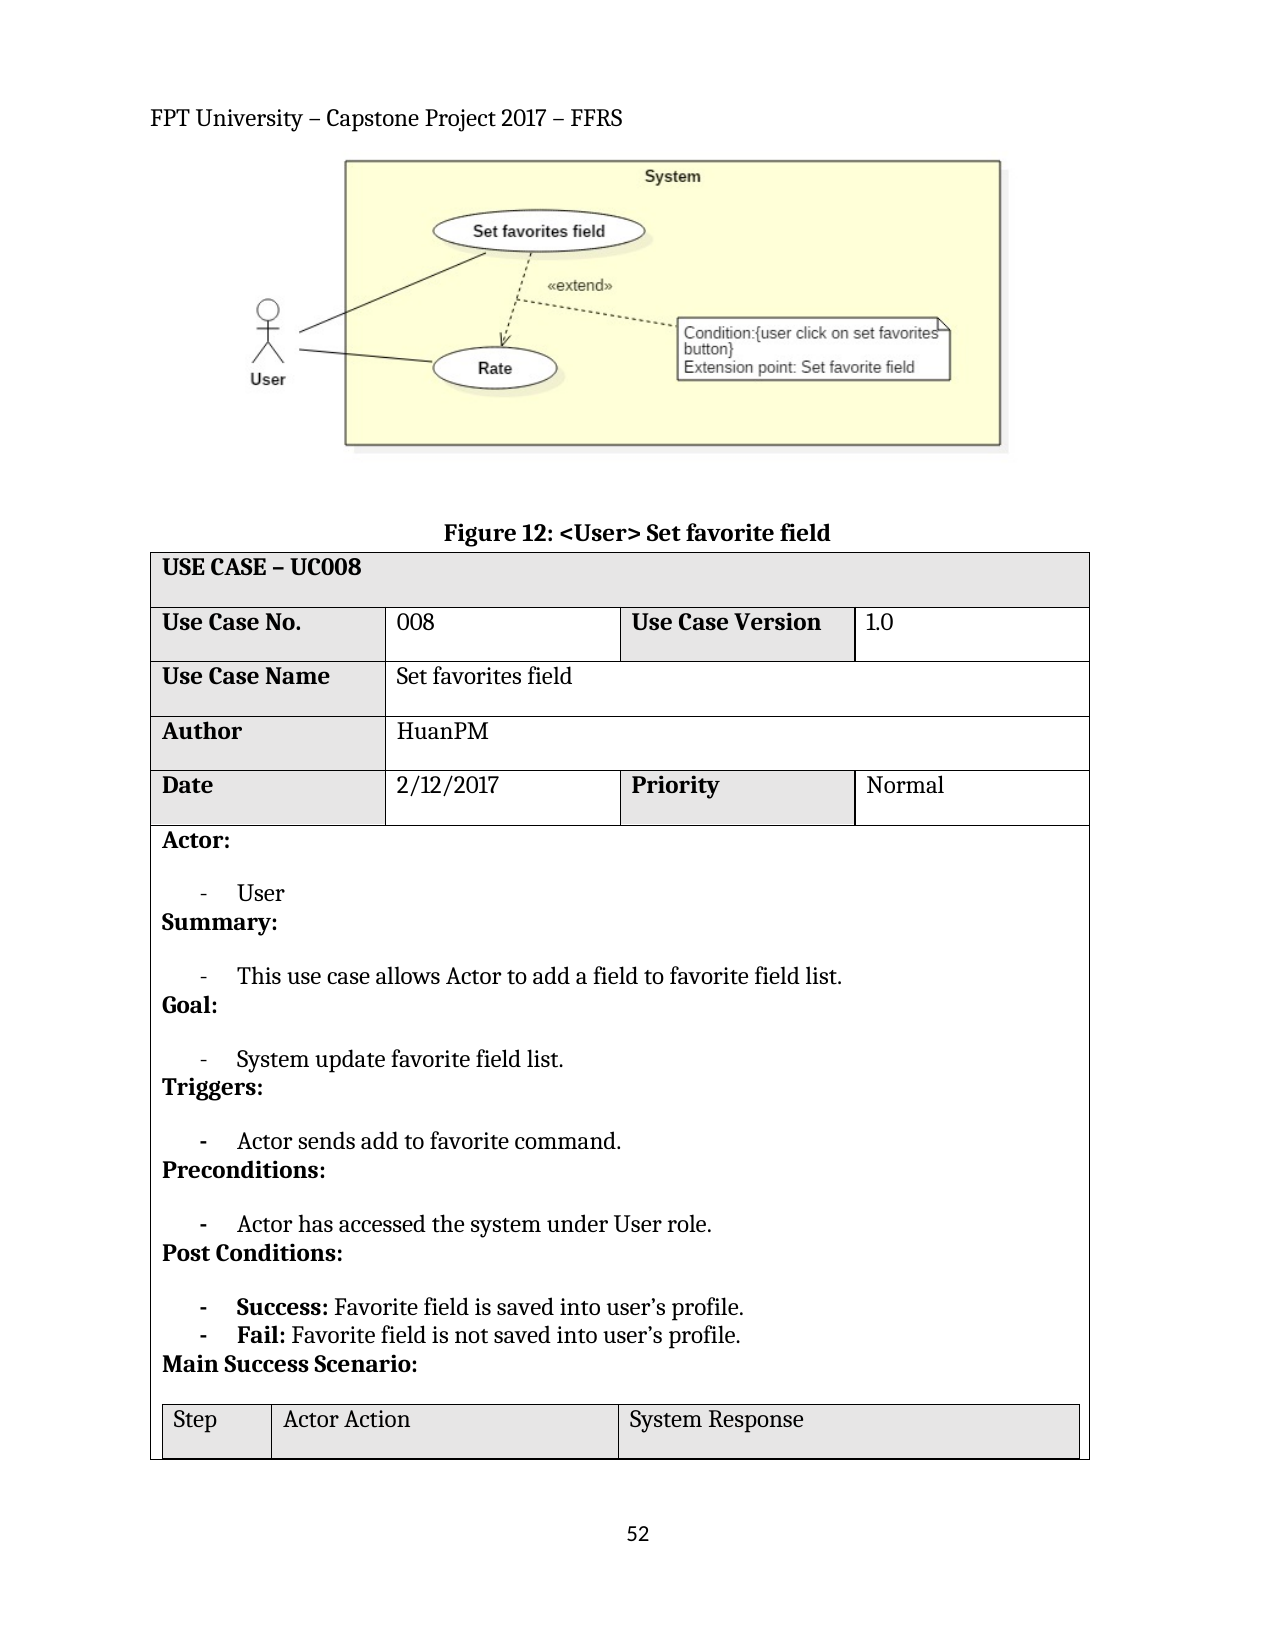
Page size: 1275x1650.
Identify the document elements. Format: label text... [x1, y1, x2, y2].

table_cell Use Case Version [621, 608, 854, 661]
table_cell Set favorites field [386, 662, 1089, 716]
picture [226, 150, 1049, 494]
text Figure 12: <User> Set favorite field [150, 519, 1125, 548]
table_cell 2/12/2017 [386, 771, 620, 824]
table_cell Normal [856, 771, 1089, 824]
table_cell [151, 826, 1089, 1459]
table_cell Author [151, 717, 385, 770]
table_cell Date [151, 771, 385, 824]
table_cell HuanPM [386, 717, 1089, 770]
table_cell 1.0 [856, 608, 1089, 661]
table_header USE CASE – UC008 [151, 553, 1089, 607]
table_cell 008 [386, 608, 620, 661]
table_cell Use Case Name [151, 662, 385, 716]
table_cell Use Case No. [151, 608, 385, 661]
table_cell Priority [621, 771, 854, 824]
